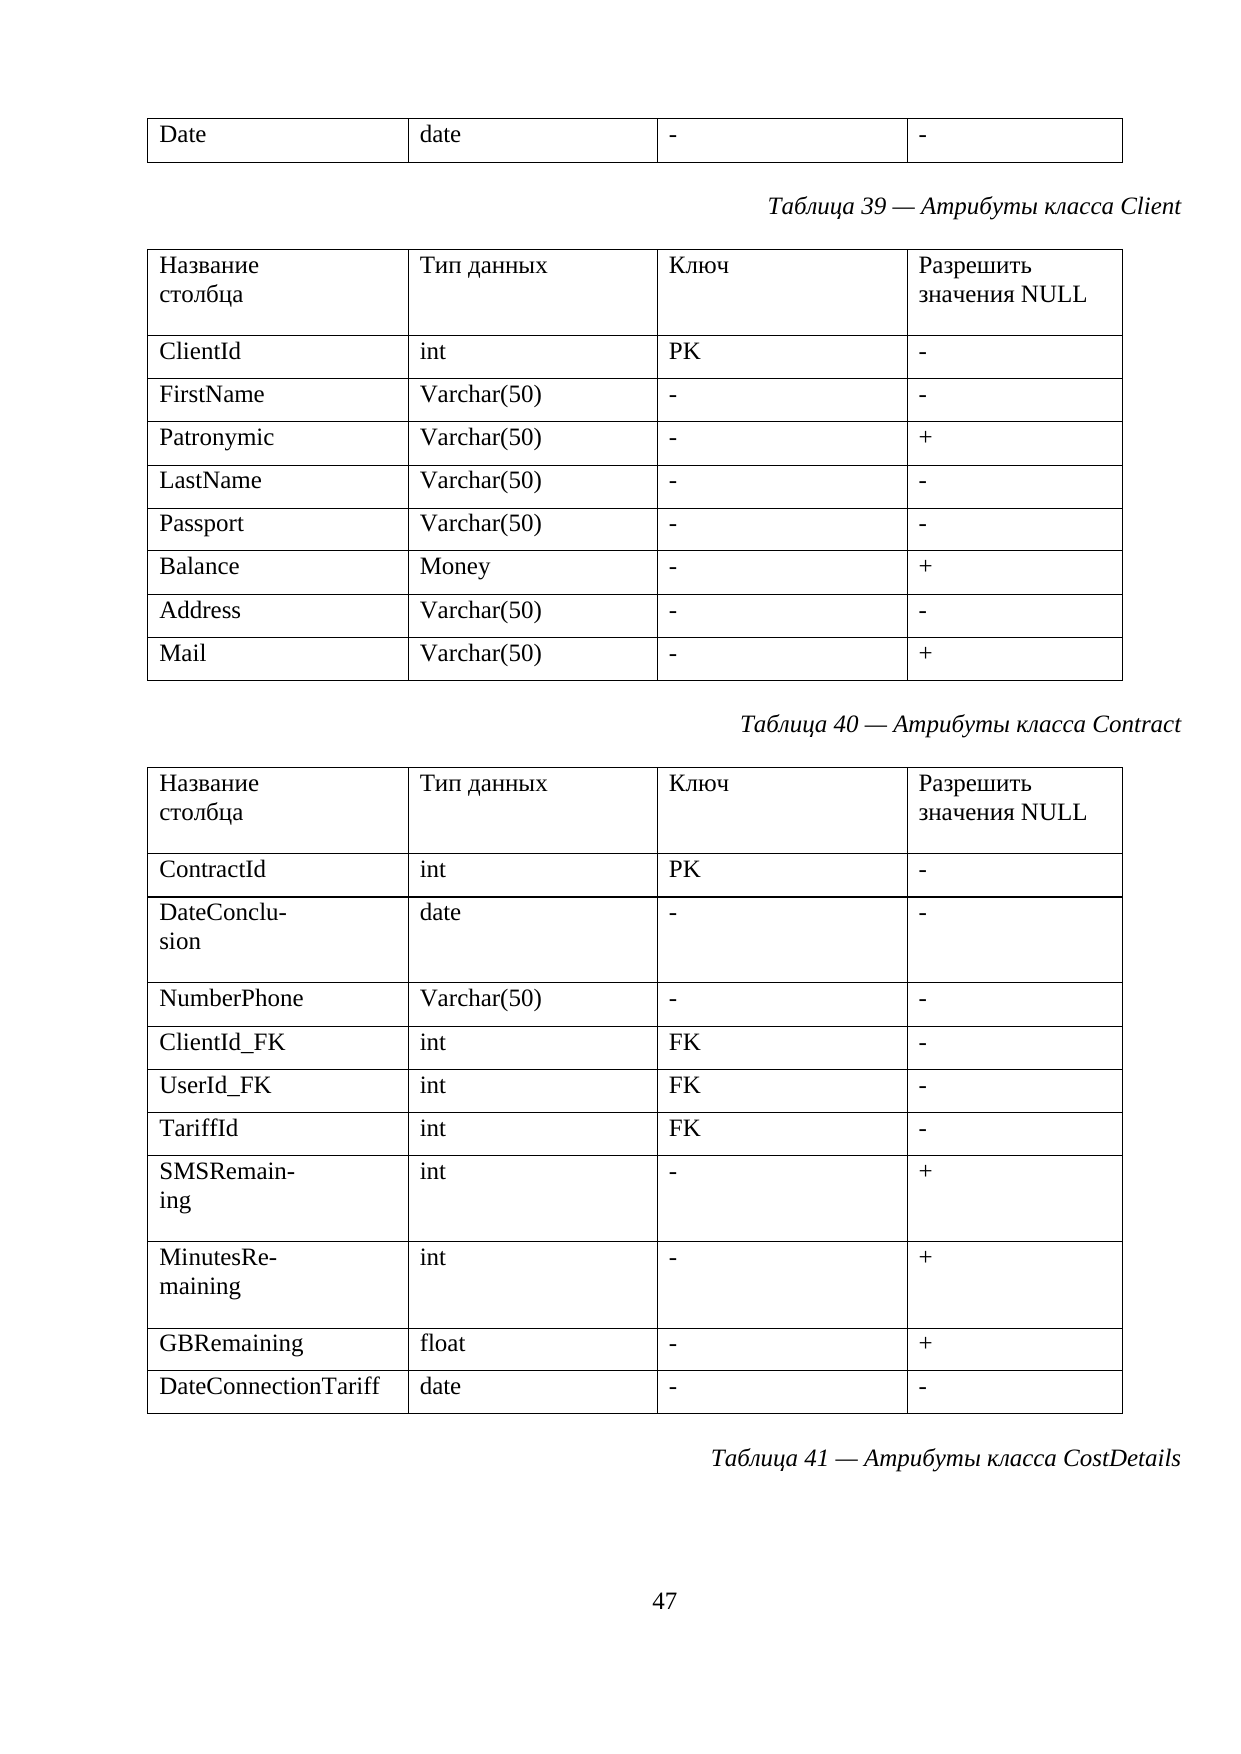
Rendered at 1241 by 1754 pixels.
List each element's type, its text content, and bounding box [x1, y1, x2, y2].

table_cell + [908, 1156, 1122, 1241]
table_cell Patronymic [148, 422, 408, 464]
table_cell FK [658, 1113, 907, 1155]
table_cell TariffId [148, 1113, 408, 1155]
text Таблица 41 — Атрибуты класса CostDetails [148, 1443, 1181, 1472]
table_cell int [409, 1070, 657, 1112]
table_cell + [908, 638, 1122, 680]
table_cell NumberPhone [148, 983, 408, 1026]
table_cell FirstName [148, 379, 408, 421]
table_cell LastName [148, 466, 408, 507]
table_cell + [908, 1329, 1122, 1370]
table_cell ClientId [148, 336, 408, 378]
table_cell int [409, 1242, 657, 1327]
table_cell int [409, 336, 657, 378]
table_cell - [908, 854, 1122, 896]
table_cell date [409, 119, 657, 162]
table_cell Varchar(50) [409, 595, 657, 637]
text Таблица 39 — Атрибуты класса Client [148, 191, 1181, 220]
table_cell Varchar(50) [409, 379, 657, 421]
table_header Тип данных [409, 250, 657, 335]
table_cell int [409, 1156, 657, 1241]
table_cell - [658, 551, 907, 594]
table_cell - [658, 1242, 907, 1327]
table_cell UserId_FK [148, 1070, 408, 1112]
table_cell FK [658, 1027, 907, 1069]
table_cell - [908, 898, 1122, 982]
table_cell - [908, 466, 1122, 507]
table_cell - [908, 1027, 1122, 1069]
table_cell - [658, 119, 907, 162]
table_cell - [658, 898, 907, 982]
table_cell Money [409, 551, 657, 594]
table_cell SMSRemain- ing [148, 1156, 408, 1241]
table_cell - [658, 466, 907, 507]
table_cell - [658, 638, 907, 680]
table_cell GBRemaining [148, 1329, 408, 1370]
table_cell Varchar(50) [409, 422, 657, 464]
table_cell - [908, 595, 1122, 637]
table_cell - [908, 1371, 1122, 1413]
table_header Разрешить значения NULL [908, 768, 1122, 853]
table_cell PK [658, 854, 907, 896]
table_cell FK [658, 1070, 907, 1112]
table_cell - [658, 1156, 907, 1241]
table_header Разрешить значения NULL [908, 250, 1122, 335]
table_cell - [658, 379, 907, 421]
table_cell - [658, 983, 907, 1026]
table_cell Mail [148, 638, 408, 680]
table_cell DateConnectionTariff [148, 1371, 408, 1413]
table_header Ключ [658, 250, 907, 335]
table_cell - [908, 1113, 1122, 1155]
table_cell - [908, 509, 1122, 550]
table_cell - [908, 1070, 1122, 1112]
table_cell - [658, 1371, 907, 1413]
table_cell - [658, 509, 907, 550]
table_cell float [409, 1329, 657, 1370]
table_cell Date [148, 119, 408, 162]
table_cell ClientId_FK [148, 1027, 408, 1069]
table_cell Passport [148, 509, 408, 550]
table_header Название столбца [148, 250, 408, 335]
table_cell + [908, 551, 1122, 594]
table_header Ключ [658, 768, 907, 853]
table_cell MinutesRe- maining [148, 1242, 408, 1327]
text Таблица 40 — Атрибуты класса Contract [148, 709, 1181, 738]
table_cell int [409, 1027, 657, 1069]
table_cell - [908, 336, 1122, 378]
table_cell Address [148, 595, 408, 637]
table_cell PK [658, 336, 907, 378]
table_cell DateConclu- sion [148, 898, 408, 982]
table_cell Balance [148, 551, 408, 594]
table_cell int [409, 1113, 657, 1155]
table_cell ContractId [148, 854, 408, 896]
table_cell Varchar(50) [409, 509, 657, 550]
table_cell + [908, 1242, 1122, 1327]
table_cell - [658, 422, 907, 464]
table_cell Varchar(50) [409, 466, 657, 507]
table_cell Varchar(50) [409, 638, 657, 680]
table_cell date [409, 898, 657, 982]
table_cell int [409, 854, 657, 896]
table_header Название столбца [148, 768, 408, 853]
table_cell - [658, 595, 907, 637]
table_cell - [908, 119, 1122, 162]
table_cell - [908, 379, 1122, 421]
table_cell - [658, 1329, 907, 1370]
table_cell Varchar(50) [409, 983, 657, 1026]
table_cell + [908, 422, 1122, 464]
table_cell - [908, 983, 1122, 1026]
table_header Тип данных [409, 768, 657, 853]
table_cell date [409, 1371, 657, 1413]
